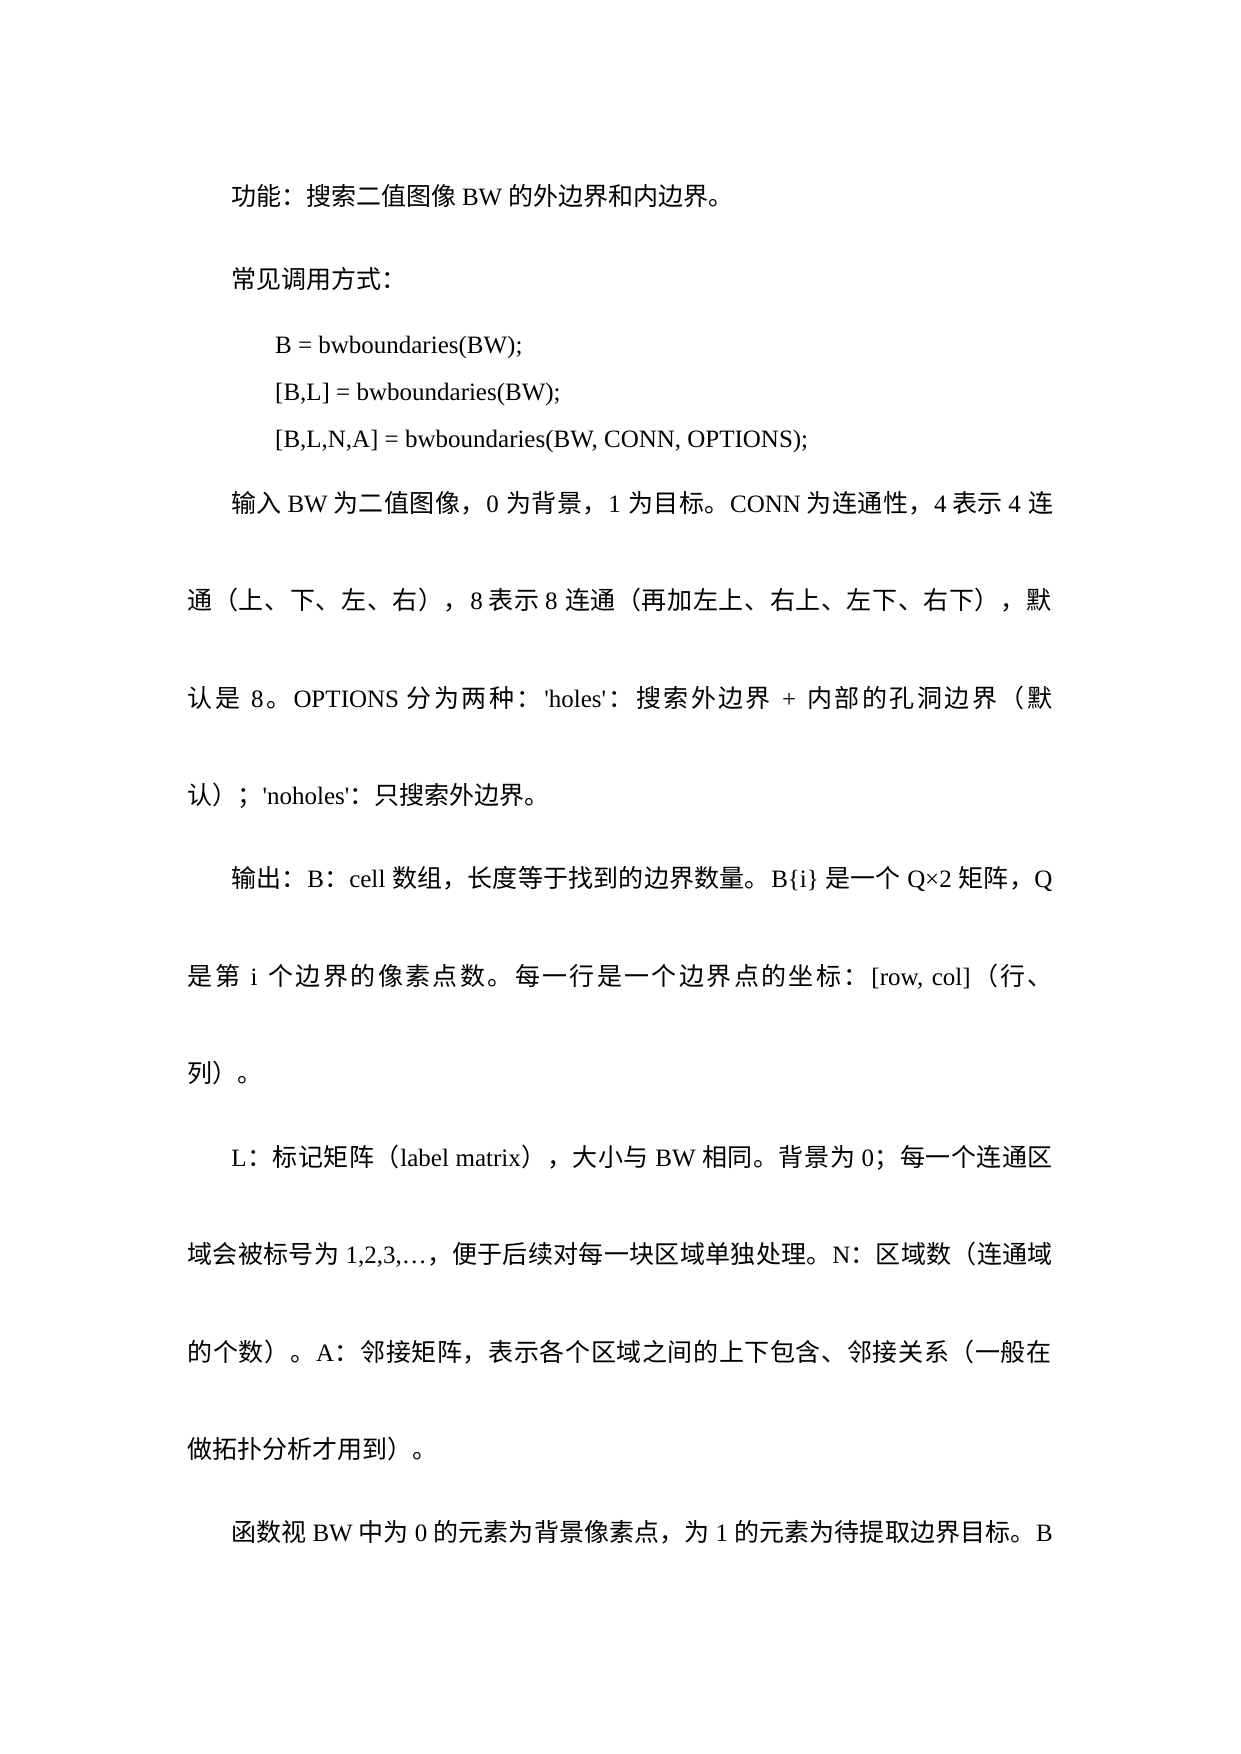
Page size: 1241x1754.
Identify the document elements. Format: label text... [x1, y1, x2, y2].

list 功能：搜索二值图像 BW 的外边界和内边界。 [187, 162, 1053, 227]
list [187, 1498, 1053, 1563]
list [B,L,N,A] = bwboundaries(BW, CONN, OPTIONS); [231, 422, 1053, 454]
list L：标记矩阵（label matrix），大小与 BW 相同。背景为 0；每一个连通区域会被标号为 1,2,3,…，便于后续对每一块区域单独处理。N：区域数（连通域的个数）。A：邻接矩阵，表示各个区域之间的上下包含、邻接关系（一般在做拓扑分析才用到）。 [187, 1123, 1053, 1480]
list 常见调用方式： [187, 245, 1053, 310]
list B = bwboundaries(BW); [231, 328, 1053, 361]
list 输入BW为二值图像，0 为背景，1 为目标。CONN为连通性，4表示4 连通（上、下、左、右），8表示8 连通（再加左上、右上、左下、右下），默认是 8。OPTIONS分为两种：'holes'：搜索外边界 + 内部的孔洞边界（默认）；'noholes'：只搜索外边界。 [187, 469, 1053, 826]
list [B,L] = bwboundaries(BW); [231, 375, 1053, 408]
list 输出：B：cell 数组，长度等于找到的边界数量。B{i} 是一个 Q×2 矩阵，Q 是第 i 个边界的像素点数。每一行是一个边界点的坐标：[row, col]（行、列）。 [187, 844, 1053, 1104]
